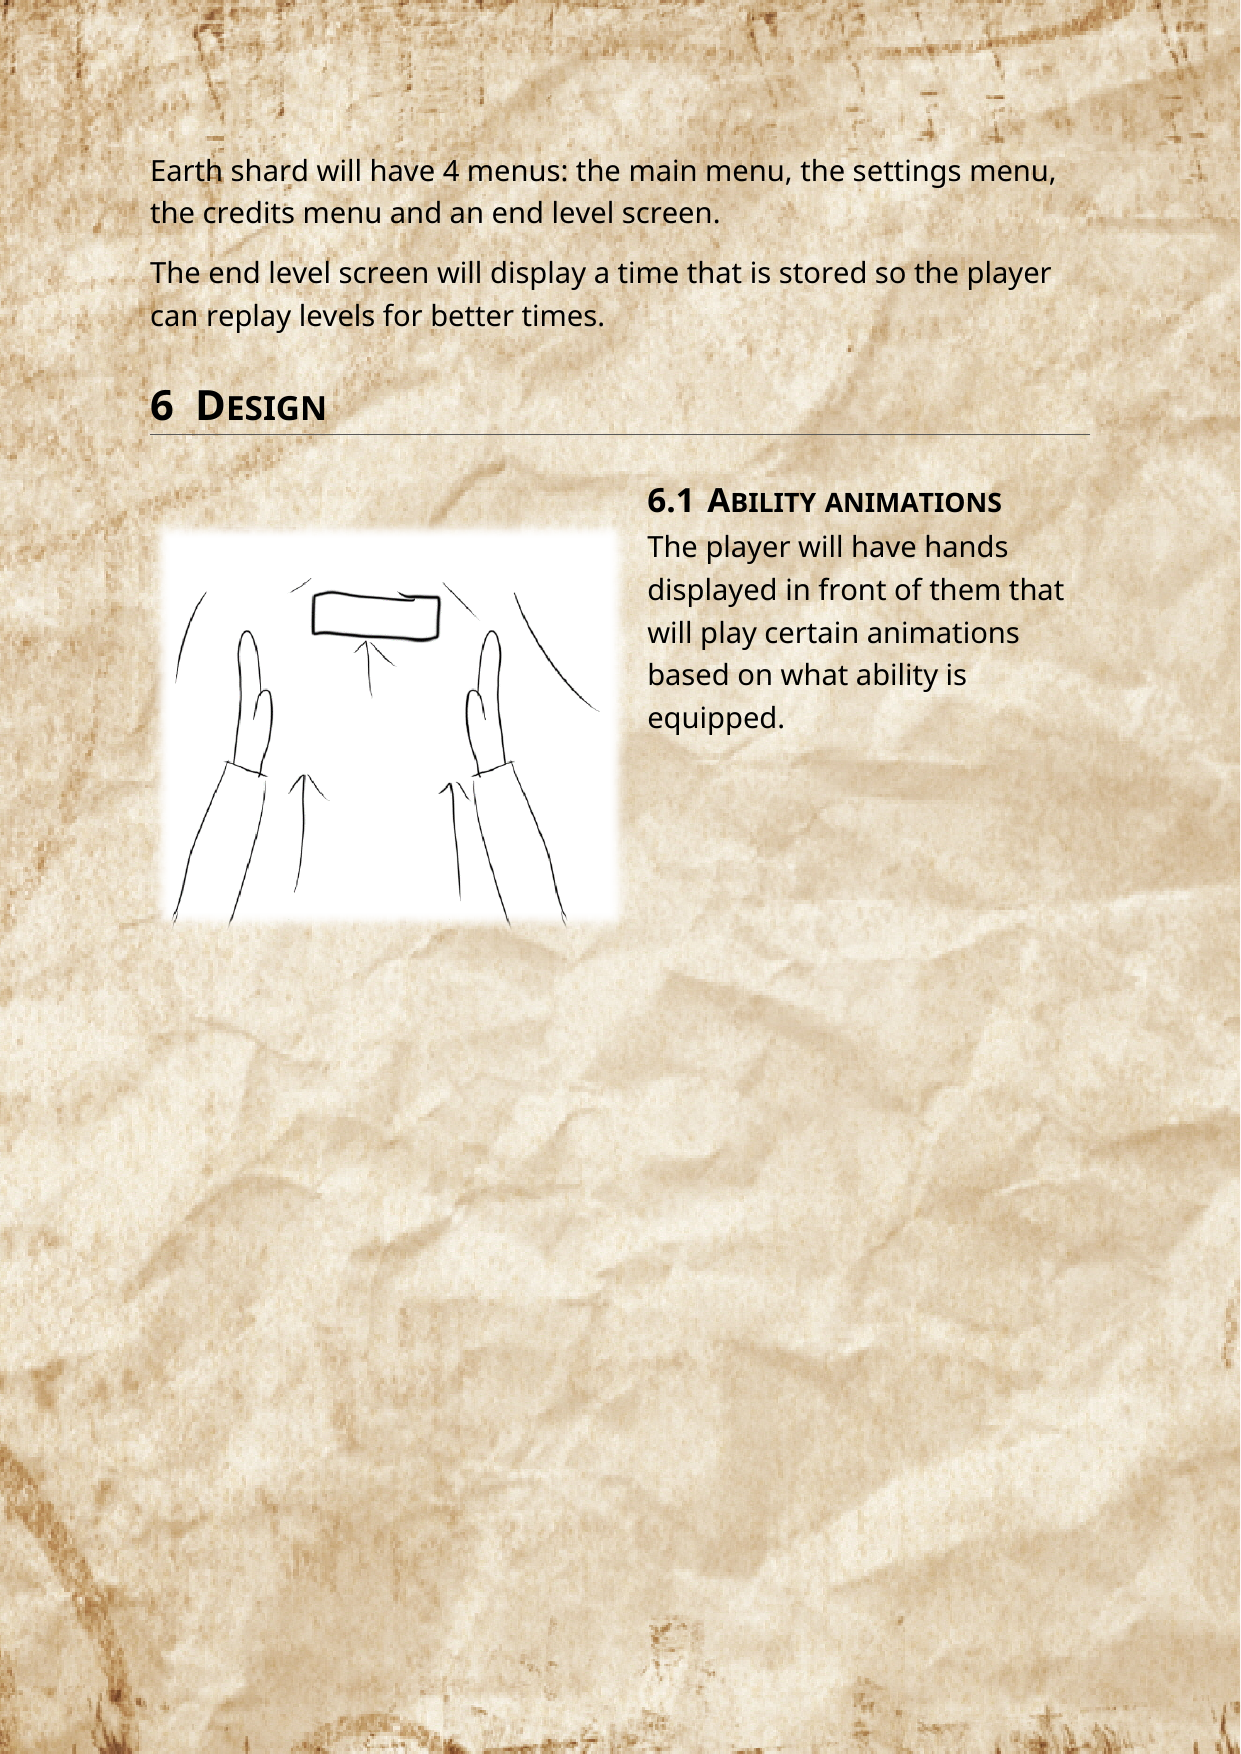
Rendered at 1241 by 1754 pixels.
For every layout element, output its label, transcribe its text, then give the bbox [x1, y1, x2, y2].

picture [0, 0, 1241, 1754]
subtitle Design [150, 375, 1090, 434]
subtitle Ability animations [150, 477, 1090, 523]
text The end level screen will display a time that is stored so the player can replay levels for better times. [150, 252, 1090, 335]
text The player will have hands displayed in front of them that will play certain animations based on what ability is equipped. [625, 526, 1090, 737]
text Earth shard will have 4 menus: the main menu, the settings menu, the credits menu and an end level screen. [150, 150, 1090, 232]
